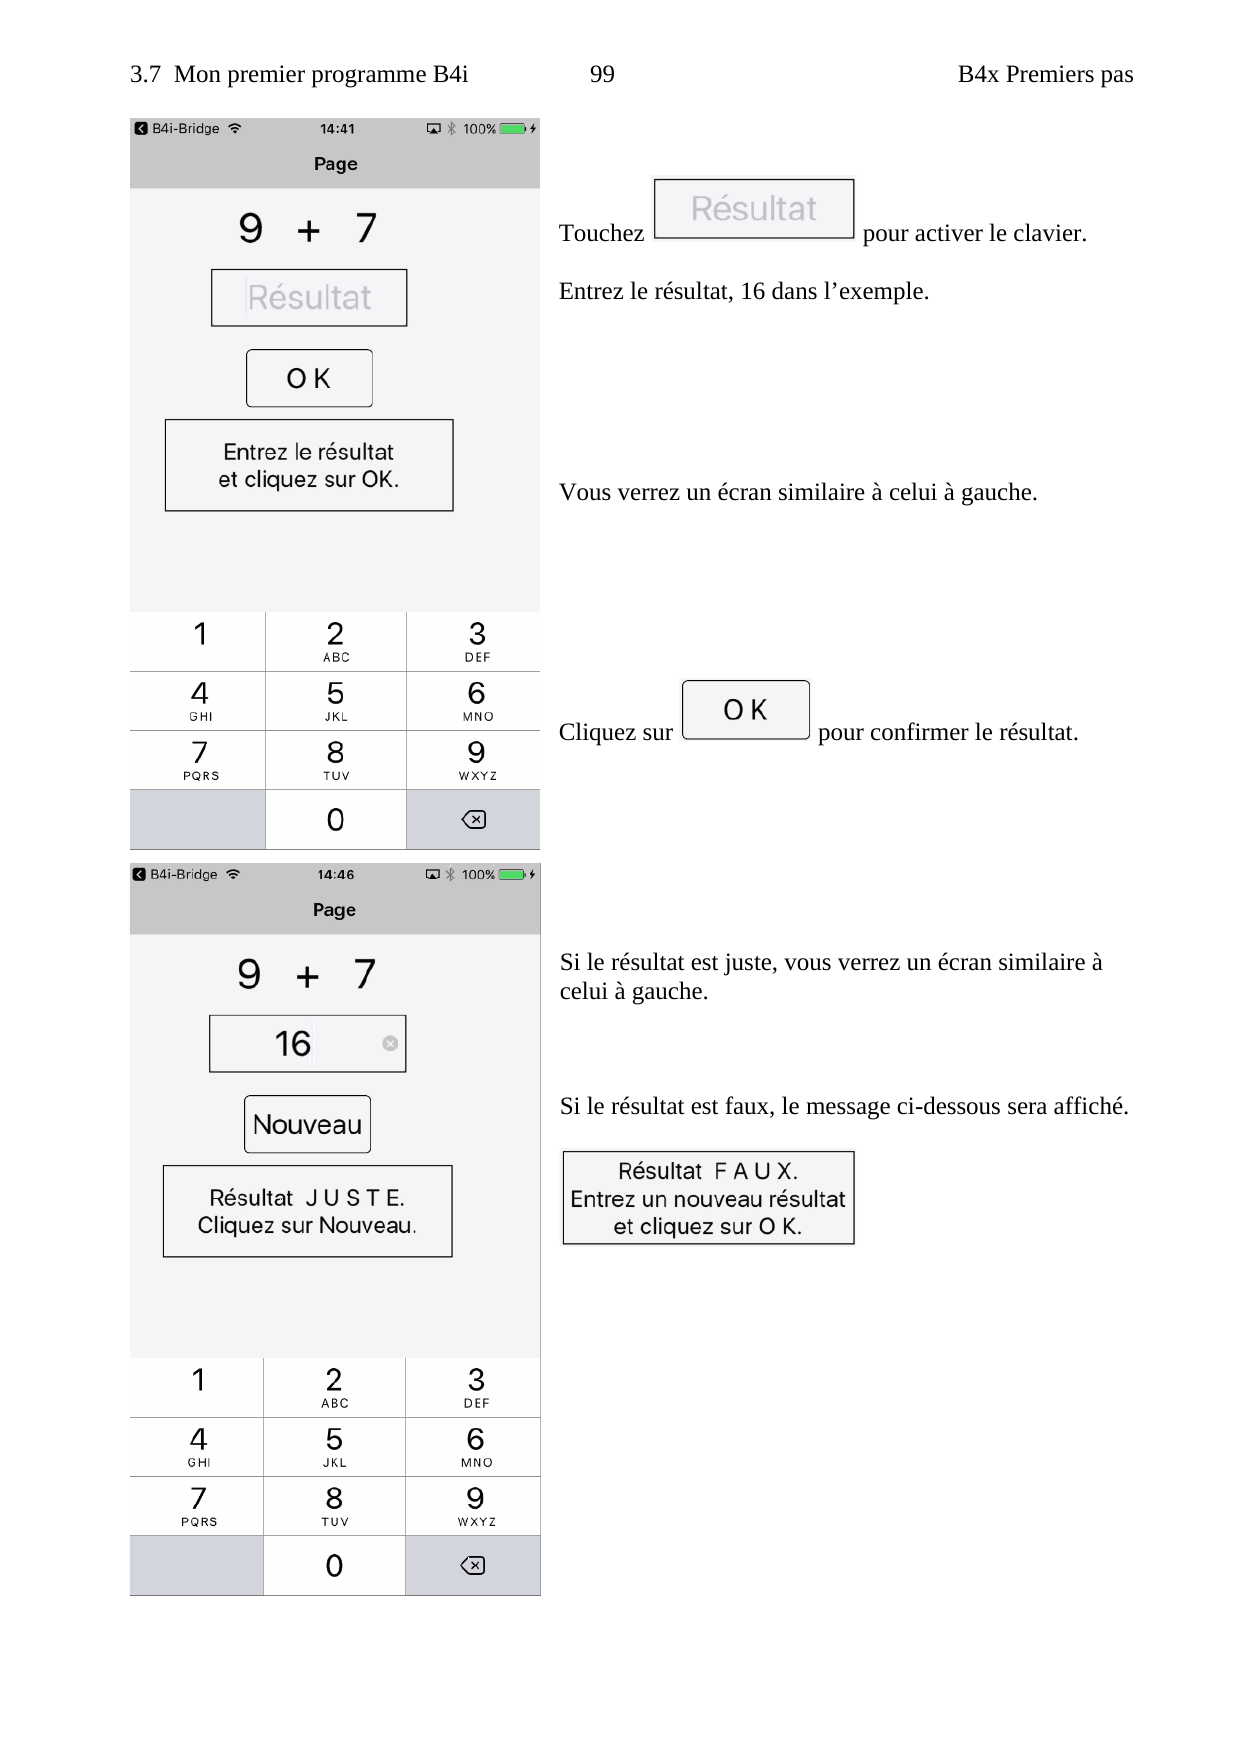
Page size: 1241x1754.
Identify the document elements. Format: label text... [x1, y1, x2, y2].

text Cliquez sur pour confirmer le résultat. [540, 678, 1134, 746]
picture [679, 678, 812, 741]
text Si le résultat est juste, vous verrez un écran similaire à celui à gauche. [541, 947, 1134, 1004]
picture [130, 118, 540, 850]
picture [129, 863, 541, 1596]
picture [650, 175, 857, 242]
text Si le résultat est faux, le message ci-dessous sera affiché. [541, 1091, 1134, 1119]
text Entrez le résultat, 16 dans l’exemple. [540, 276, 1134, 305]
text Vous verrez un écran similaire à celui à gauche. [540, 477, 1134, 506]
picture [559, 1148, 857, 1247]
